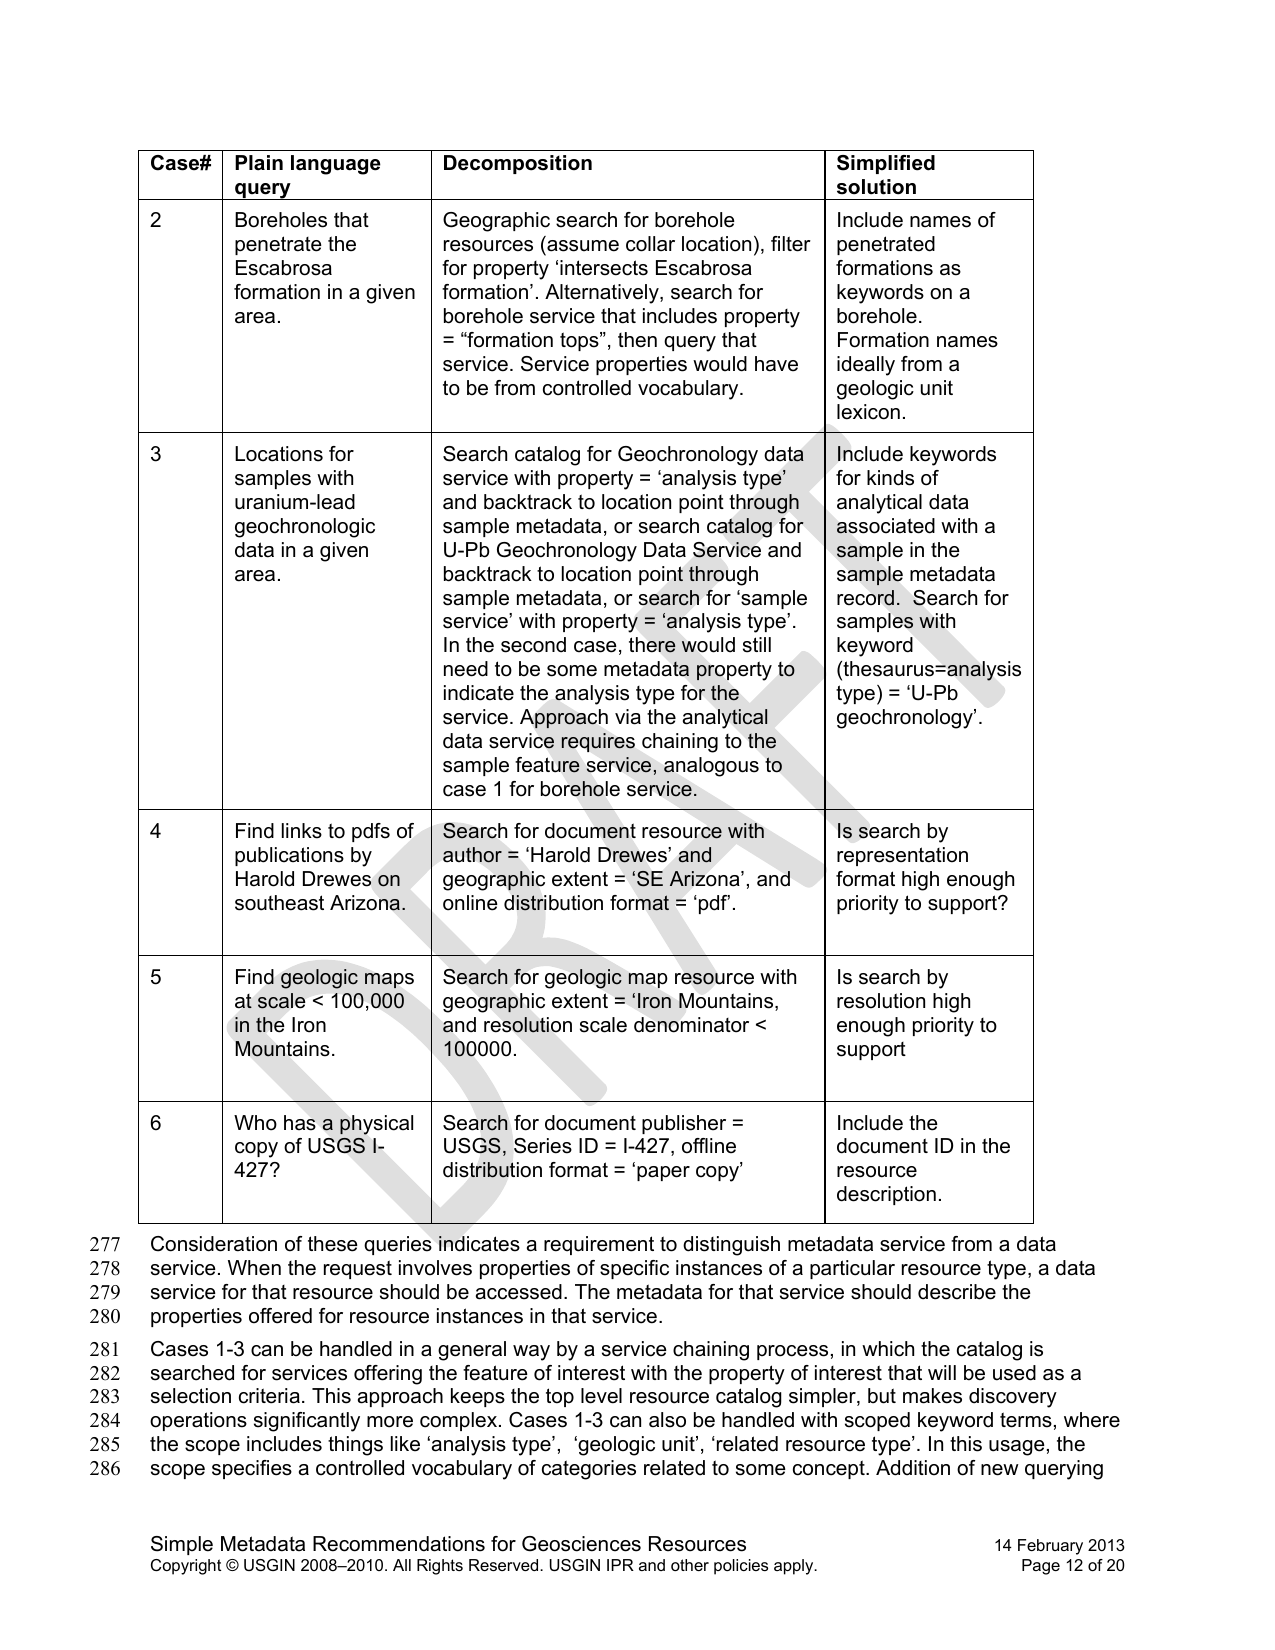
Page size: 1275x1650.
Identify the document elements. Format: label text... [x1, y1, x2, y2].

table_header Case# [139, 151, 222, 199]
table_cell Is search by representation format high enough priority to support? [826, 810, 1033, 955]
table_cell Search catalog for Geochronology data service with property = ‘analysis type’ and backtrack to location point through sample metadata, or search catalog for U-Pb Geochronology Data Service and backtrack to location point through sample metadata, or search for ‘sample service’ with property = ‘analysis type’. In the second case, there would still need to be some metadata property to indicate the analysis type for the service. Approach via the analytical data service requires chaining to the sample feature service, analogous to case 1 for borehole service. [432, 433, 824, 809]
table_cell Find geologic maps at scale < 100,000 in the Iron Mountains. [223, 956, 431, 1101]
table_cell Include keywords for kinds of analytical data associated with a sample in the sample metadata record. Search for samples with keyword (thesaurus=analysis type) = ‘U-Pb geochronology’. [826, 433, 1033, 809]
table_header Plain language query [223, 151, 431, 199]
table_cell Boreholes that penetrate the Escabrosa formation in a given area. [223, 200, 431, 432]
table_cell Geographic search for borehole resources (assume collar location), filter for property ‘intersects Escabrosa formation’. Alternatively, search for borehole service that includes property = “formation tops”, then query that service. Service properties would have to be from controlled vocabulary. [432, 200, 824, 432]
table_cell Include names of penetrated formations as keywords on a borehole. Formation names ideally from a geologic unit lexicon. [826, 200, 1033, 432]
table_cell Search for geologic map resource with geographic extent = ‘Iron Mountains, and resolution scale denominator < 100000. [432, 956, 824, 1101]
text Consideration of these queries indicates a requirement to distinguish metadata service from a data service. When the request involves properties of specific instances of a particular resource type, a data service for that resource should be accessed. The metadata for that service should describe the properties offered for resource instances in that service. [150, 1232, 1125, 1328]
table_cell 3 [139, 433, 222, 809]
table_cell Search for document resource with author = ‘Harold Drewes’ and geographic extent = ‘SE Arizona’, and online distribution format = ‘pdf’. [432, 810, 824, 955]
table_cell 6 [139, 1102, 222, 1223]
table_cell 4 [139, 810, 222, 955]
table_cell Who has a physical copy of USGS I-427? [223, 1102, 431, 1223]
table_cell Search for document publisher = USGS, Series ID = I-427, offline distribution format = ‘paper copy’ [432, 1102, 824, 1223]
table_header Simplified solution [826, 151, 1033, 199]
table_cell Include the document ID in the resource description. [826, 1102, 1033, 1223]
table_cell 2 [139, 200, 222, 432]
table_cell Find links to pdfs of publications by Harold Drewes on southeast Arizona. [223, 810, 431, 955]
table_cell Is search by resolution high enough priority to support [826, 956, 1033, 1101]
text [150, 1336, 1125, 1480]
table_cell Locations for samples with uranium-lead geochronologic data in a given area. [223, 433, 431, 809]
table_cell 5 [139, 956, 222, 1101]
table_header Decomposition [432, 151, 824, 199]
